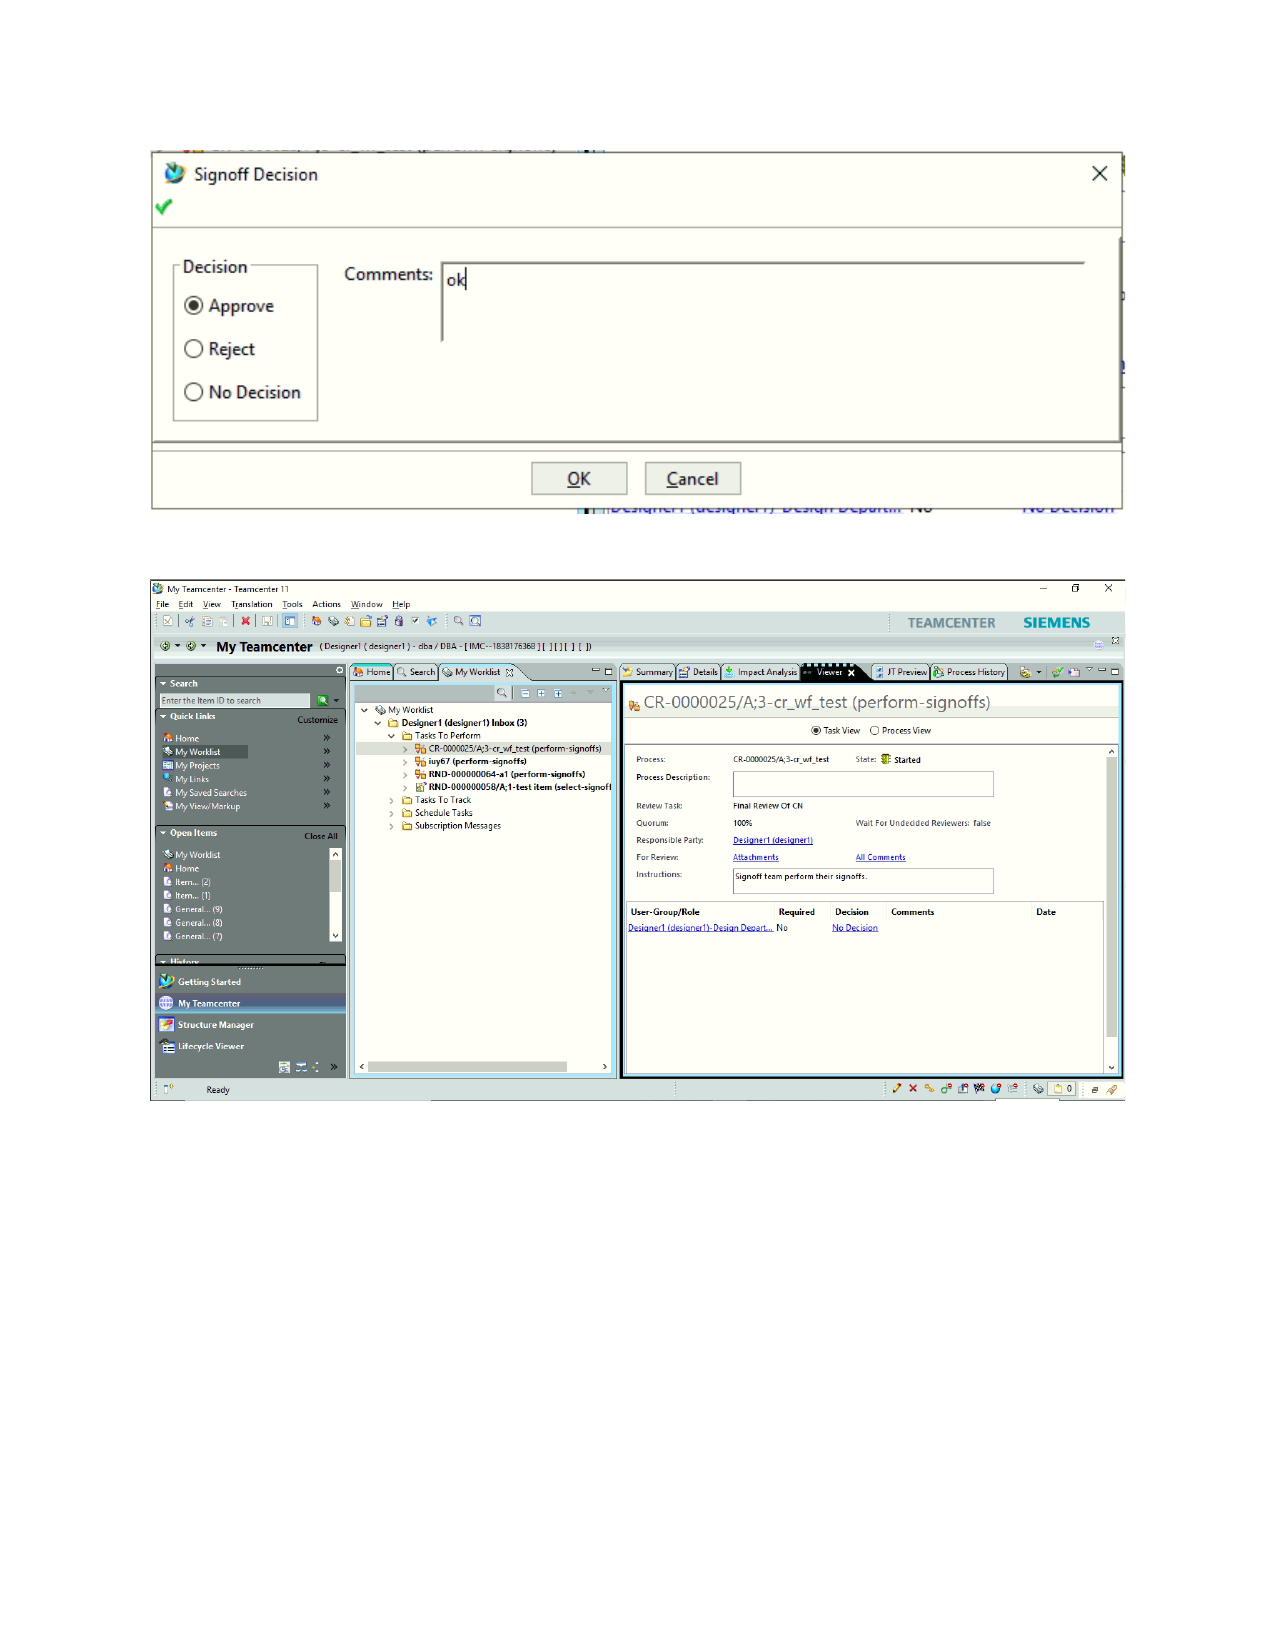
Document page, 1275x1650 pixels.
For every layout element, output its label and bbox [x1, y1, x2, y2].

picture [150, 579, 1125, 1101]
picture [150, 150, 1125, 514]
